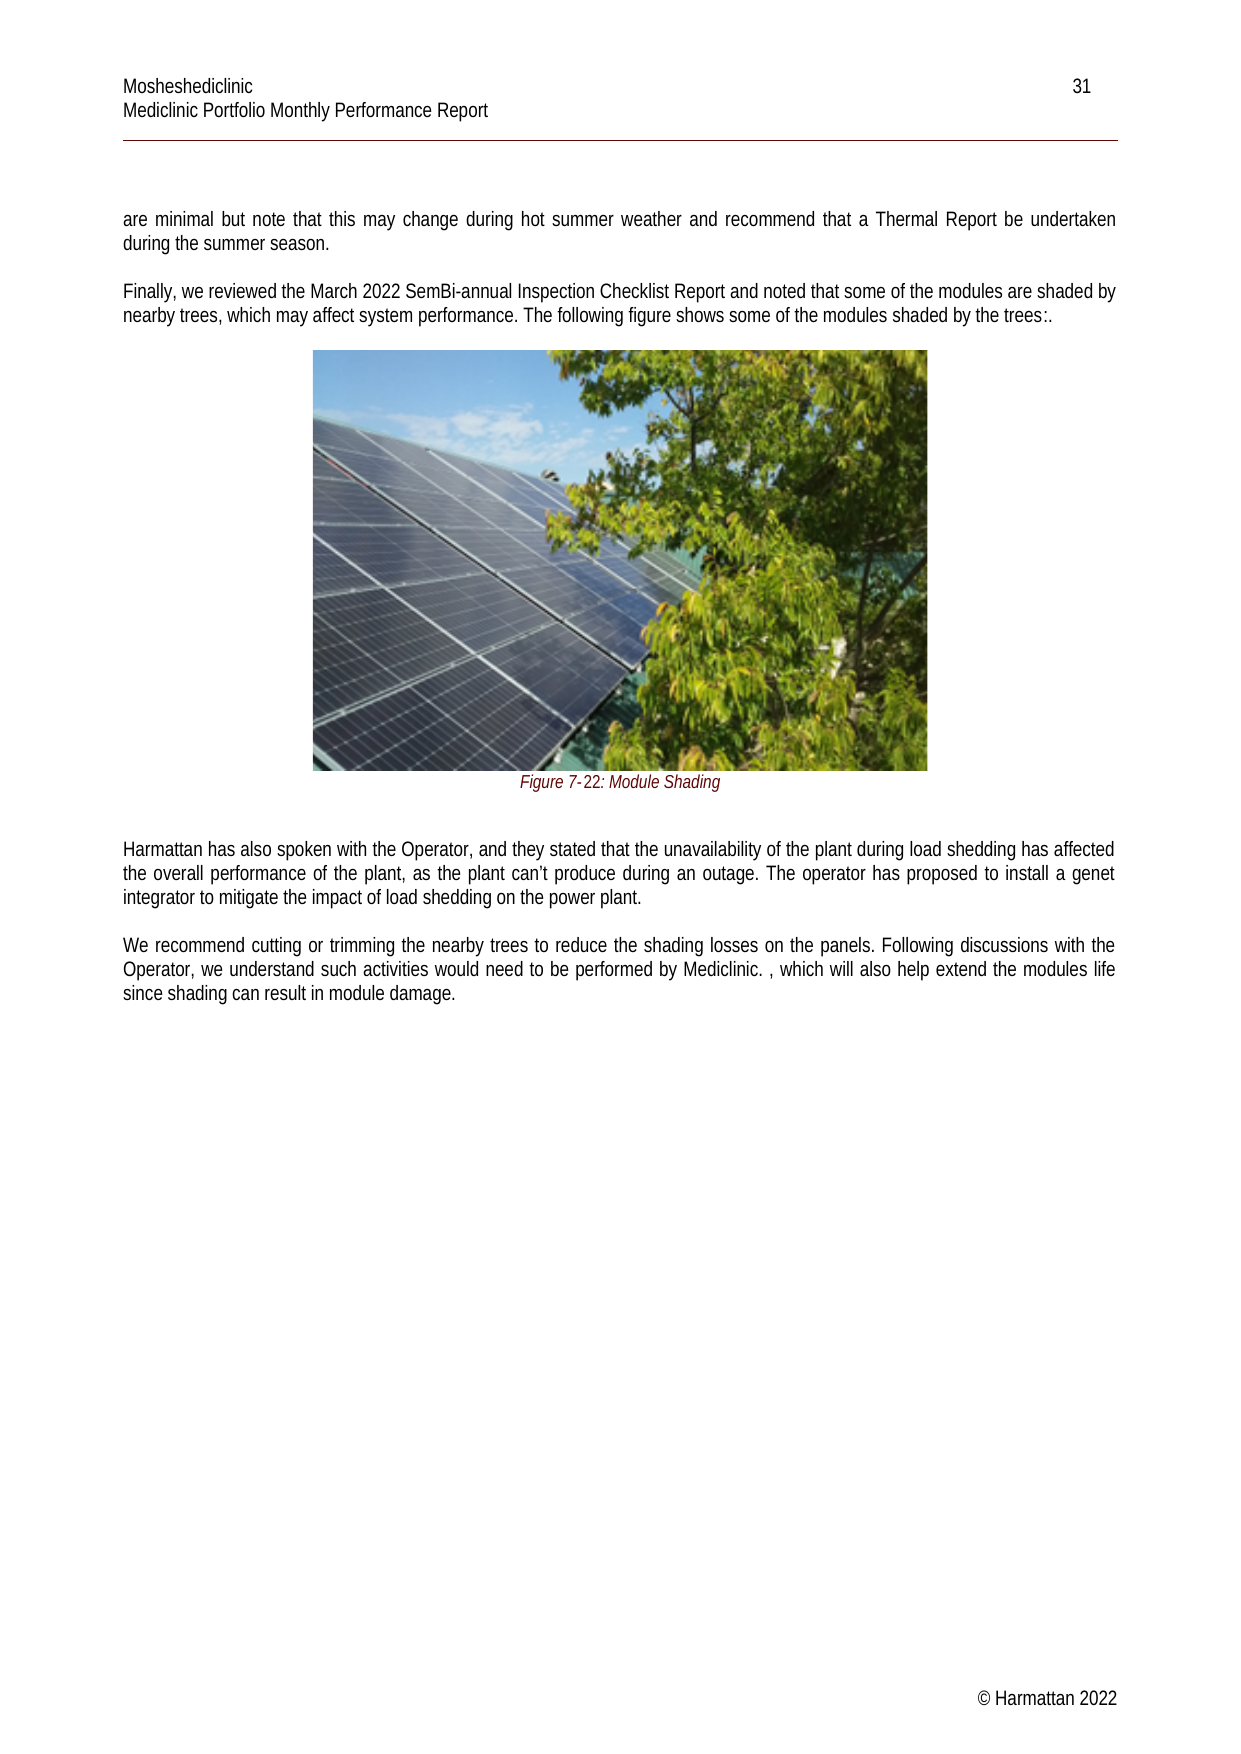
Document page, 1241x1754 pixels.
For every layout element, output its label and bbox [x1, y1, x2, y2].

picture [312, 350, 928, 771]
